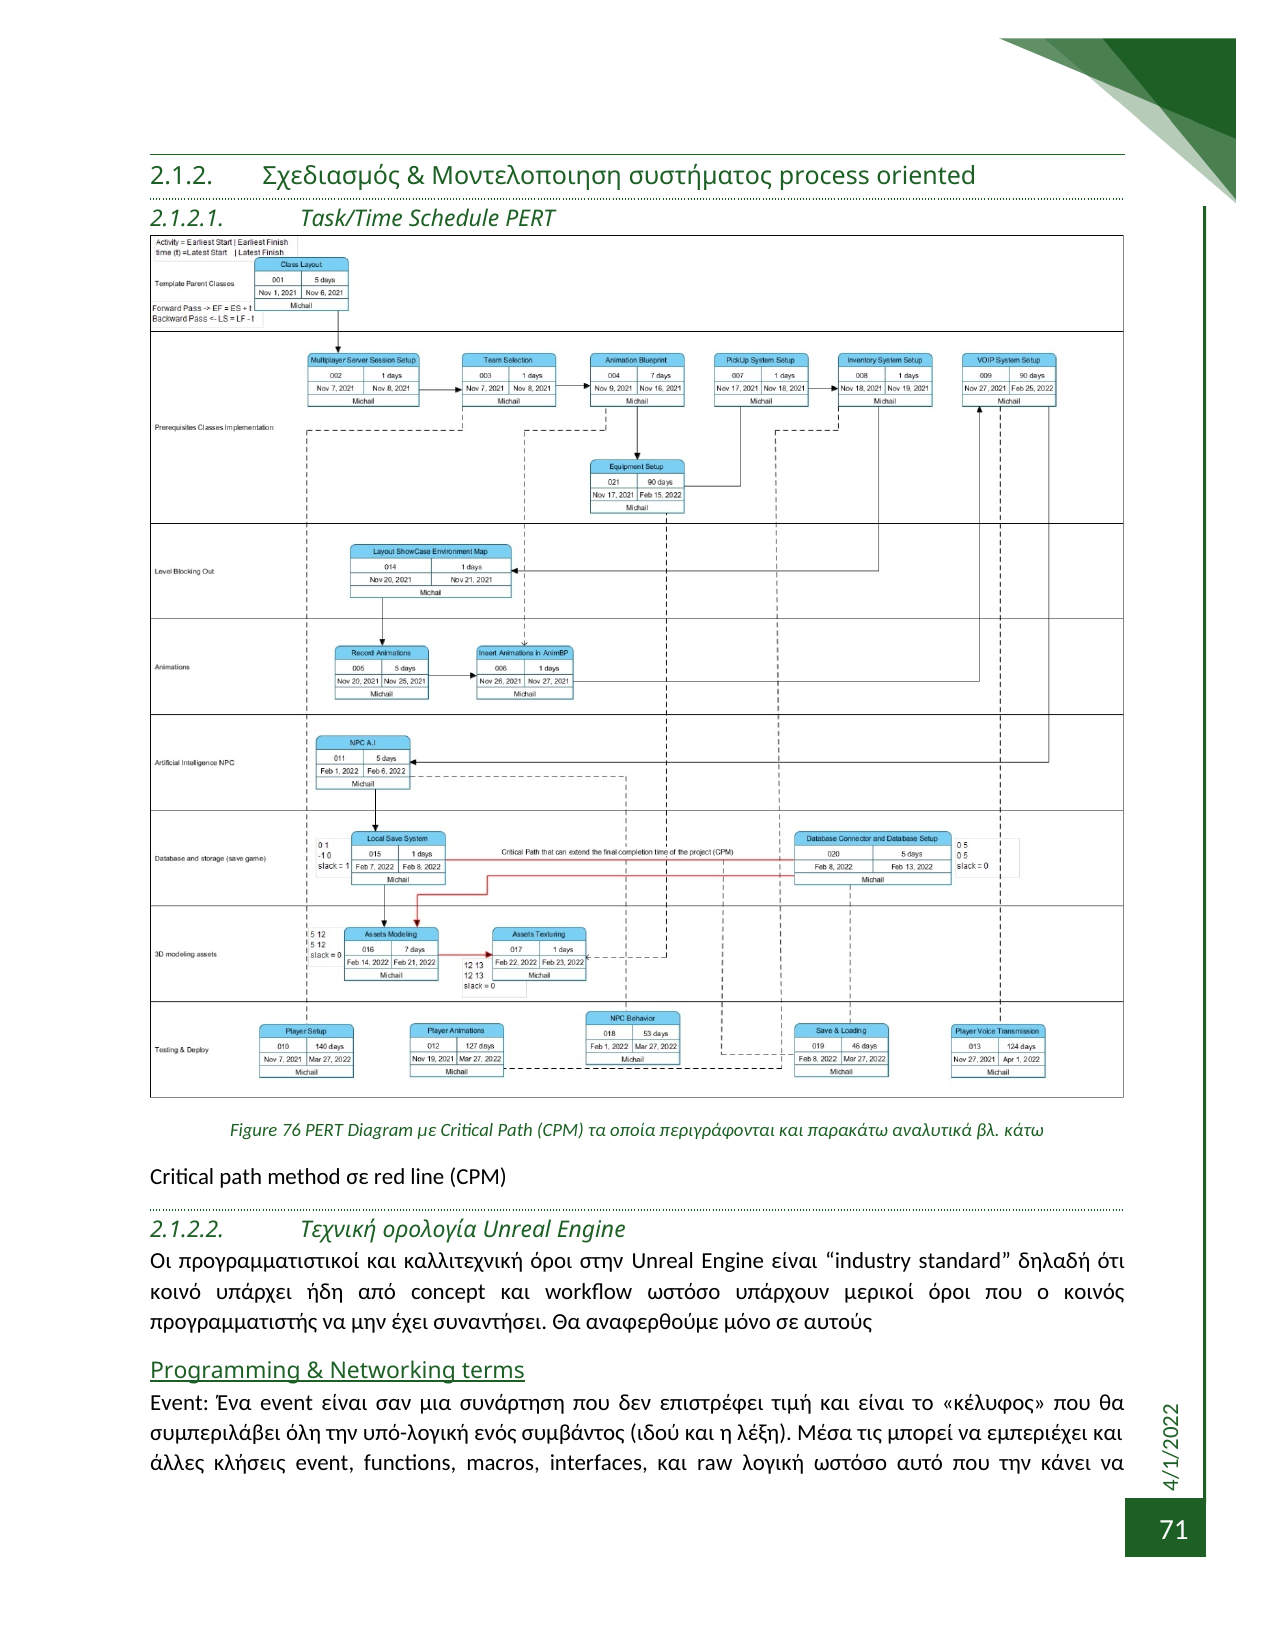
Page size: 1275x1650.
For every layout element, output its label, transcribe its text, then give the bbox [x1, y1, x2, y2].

subtitle Σχεδιασμός & Μοντελοποιηση συστήματος process oriented [150, 155, 1125, 191]
picture [997, 38, 1236, 204]
subtitle Task/Time Schedule PERT [150, 198, 1125, 233]
text Οι προγραμματιστικοί και καλλιτεχνική όροι στην Unreal Engine είναι “industry standard” δηλαδή ότι κοινό υπάρχει ήδη από concept και workflow ωστόσο υπάρχουν μερικοί όροι που ο κοινός προγραμματιστής να μην έχει συναντήσει. Θα αναφερθούμε μόνο σε αυτούς [150, 1247, 1125, 1335]
picture [150, 235, 1125, 1100]
subtitle Programming & Networking terms [150, 1354, 1125, 1385]
subtitle Τεχνική ορολογία Unreal Engine [150, 1209, 1125, 1244]
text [150, 1388, 1125, 1476]
text Critical path method σε red line (CPM) [150, 1162, 1125, 1190]
text Figure 77 PERT Diagram με Critical Path (CPM) τα οποία περιγράφονται και παρακάτω αναλυτικά βλ. στη σελίδα 64 [150, 1118, 1125, 1141]
